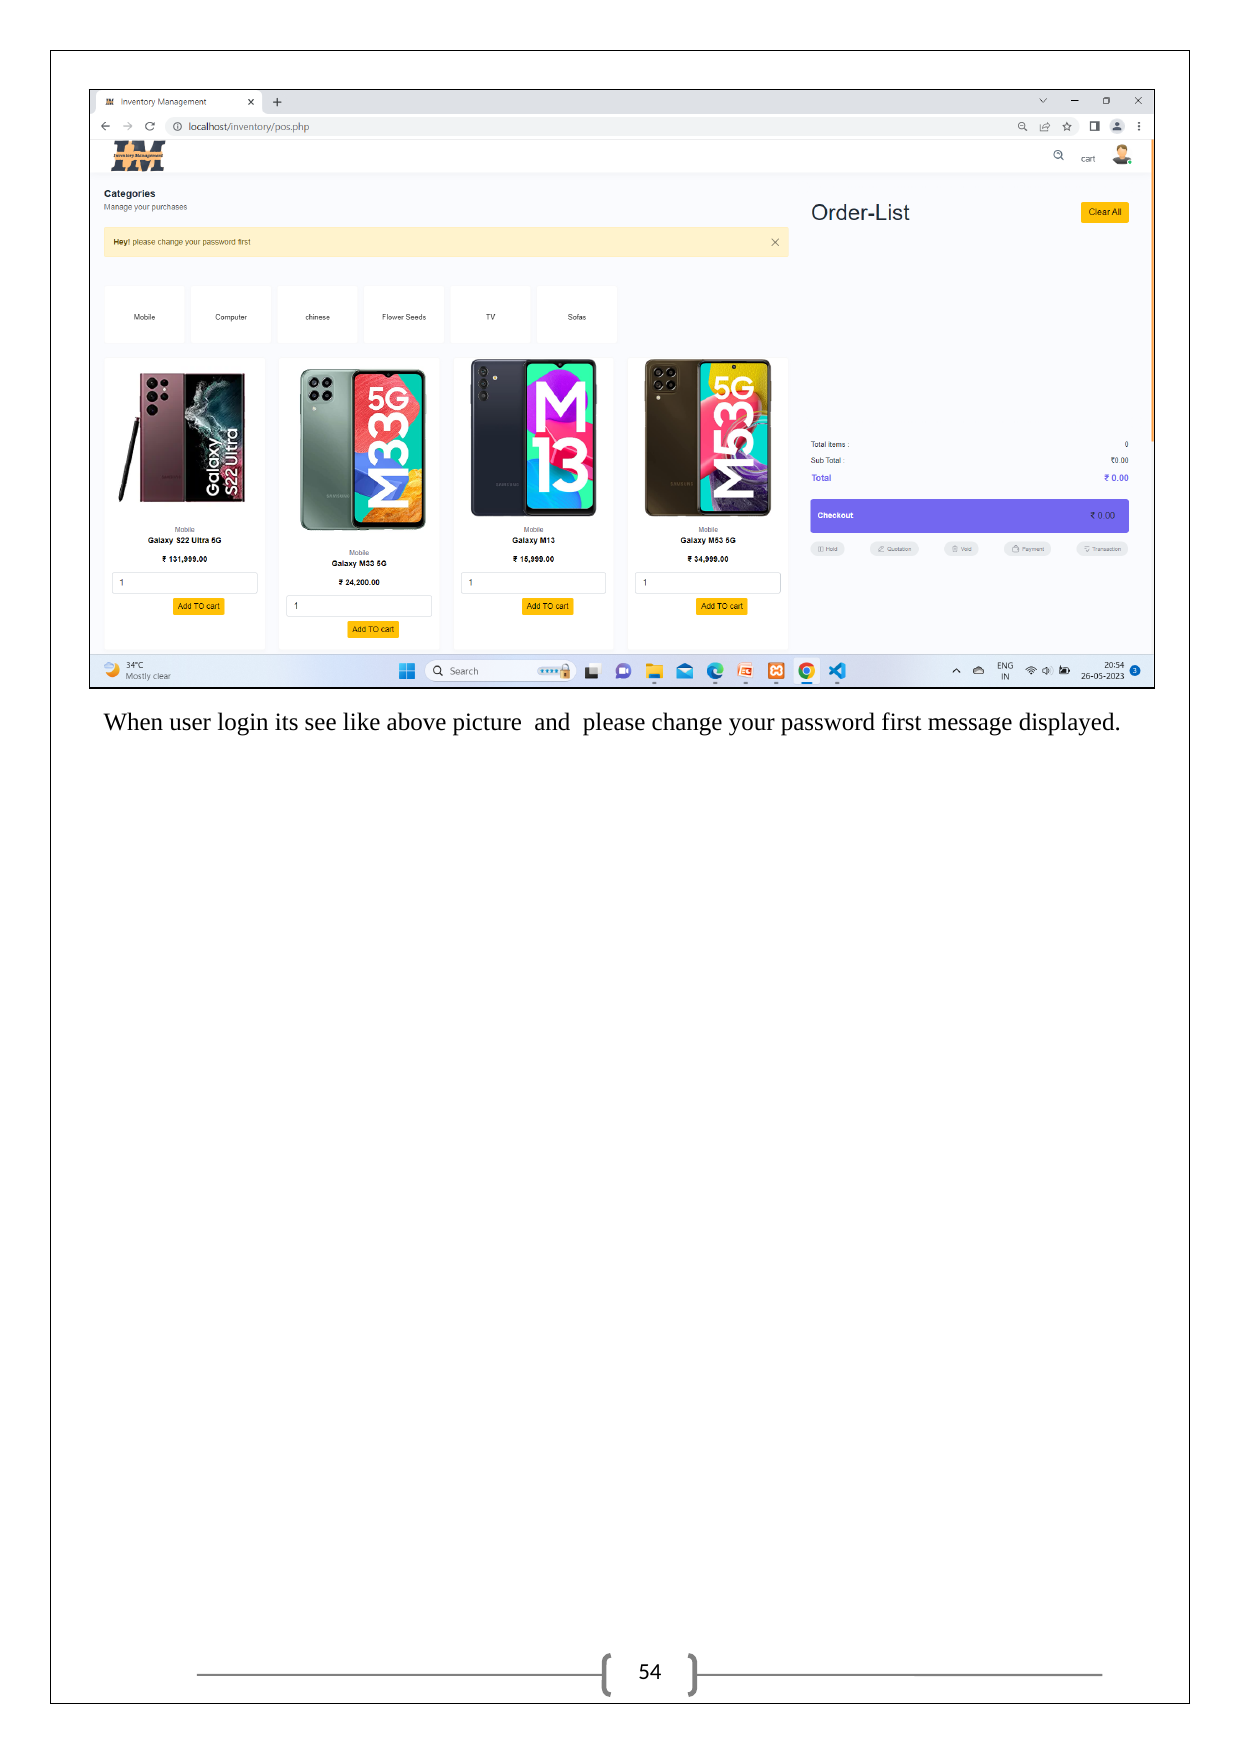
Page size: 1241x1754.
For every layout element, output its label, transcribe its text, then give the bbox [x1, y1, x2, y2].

text When user login its see like above picture and please change your password first message displayed. [103, 707, 1122, 736]
picture [90, 90, 1154, 687]
